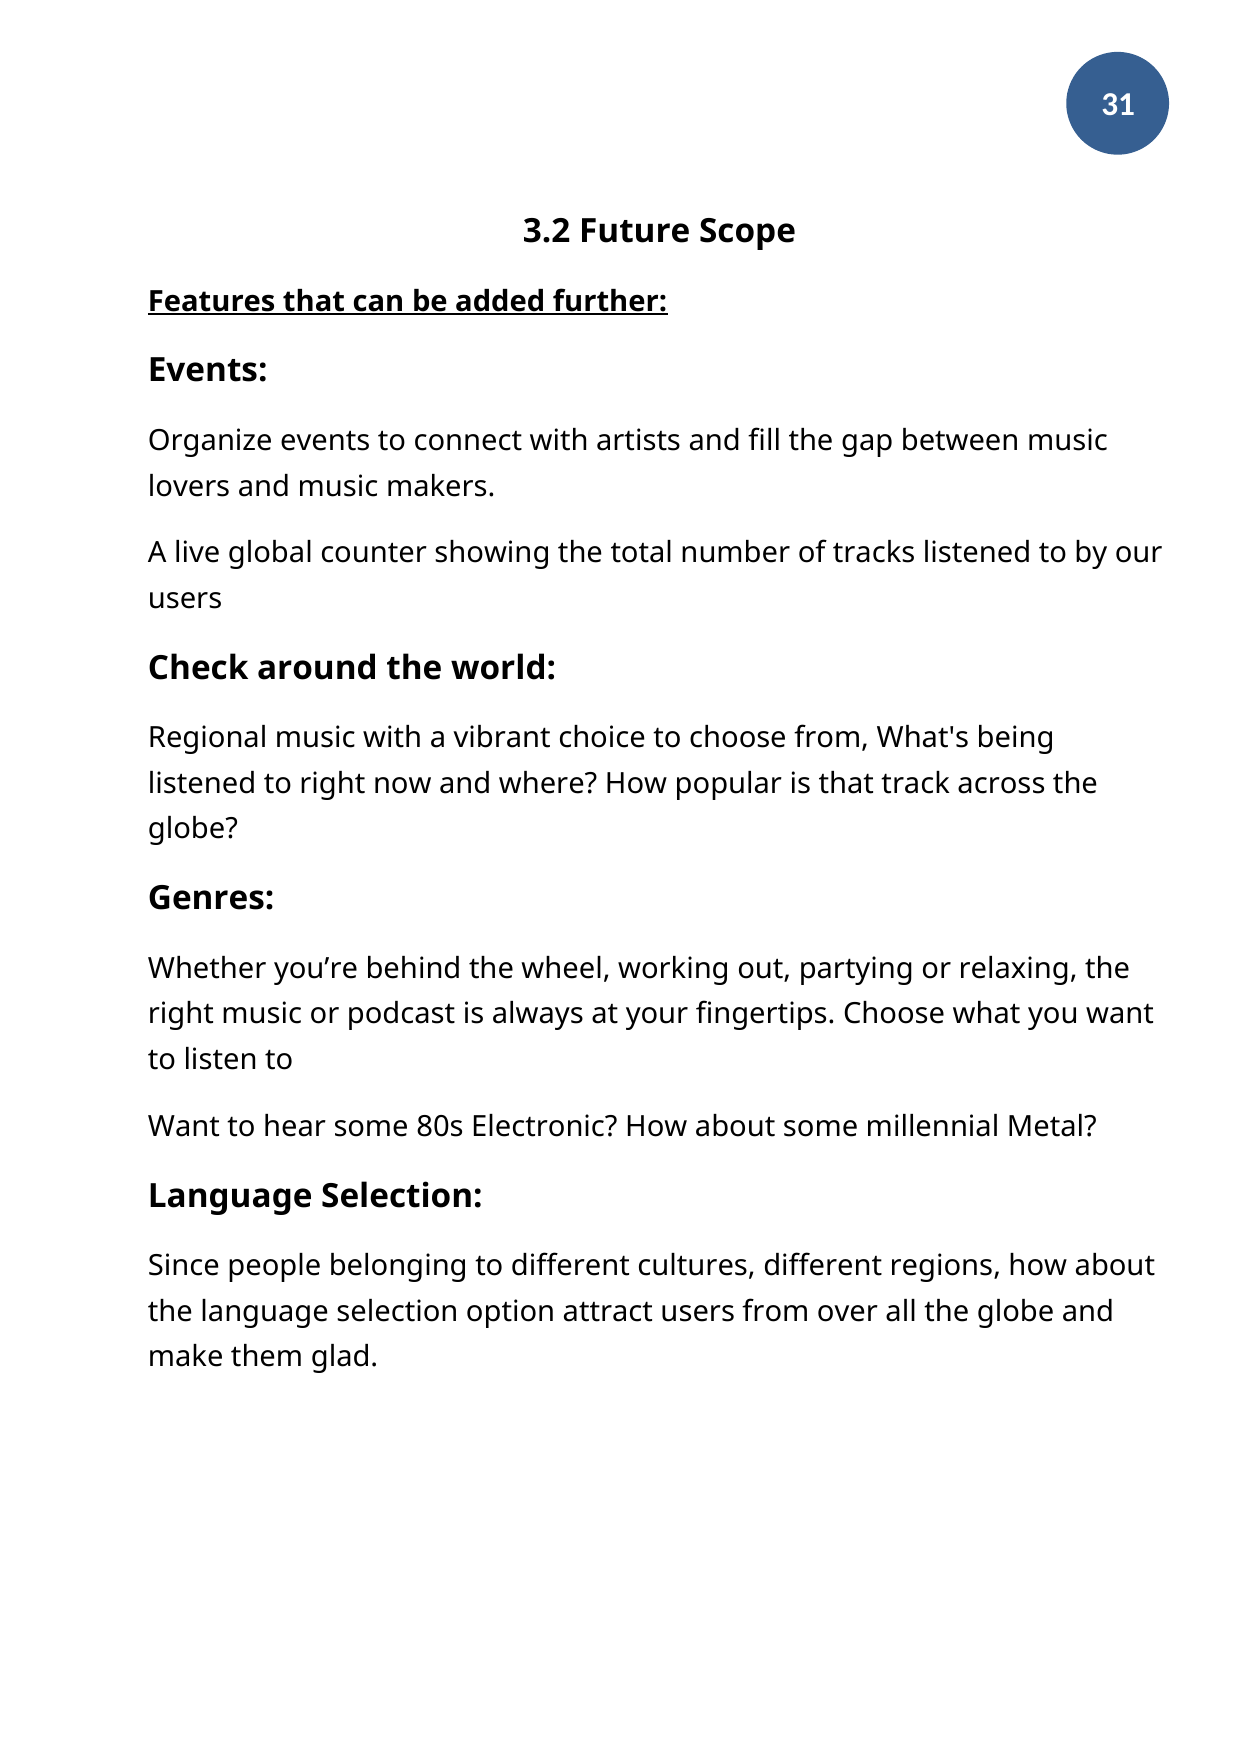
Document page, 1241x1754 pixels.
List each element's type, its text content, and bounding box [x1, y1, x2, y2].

text A live global counter showing the total number of tracks listened to by our users [148, 531, 1166, 617]
text Features that can be added further: [148, 280, 1166, 319]
text Language Selection: [148, 1171, 1166, 1217]
text Events: [148, 346, 1166, 392]
text Genres: [148, 874, 1166, 919]
text 3.2 Future Scope [448, 207, 1166, 252]
text Whether you’re behind the wheel, working out, partying or relaxing, the right music or podcast is always at your fingertips. Choose what you want to listen to [148, 947, 1166, 1078]
text Organize events to connect with artists and fill the gap between music lovers and music makers. [148, 419, 1166, 504]
text Want to hear some 80s Electronic? How about some millennial Metal? [148, 1105, 1166, 1144]
text Since people belonging to different cultures, different regions, how about the language selection option attract users from over all the globe and make them glad. [148, 1244, 1166, 1375]
text Regional music with a vibrant choice to choose from, What's being listened to right now and where? How popular is that track across the globe? [148, 716, 1166, 847]
text Check around the world: [148, 643, 1166, 689]
